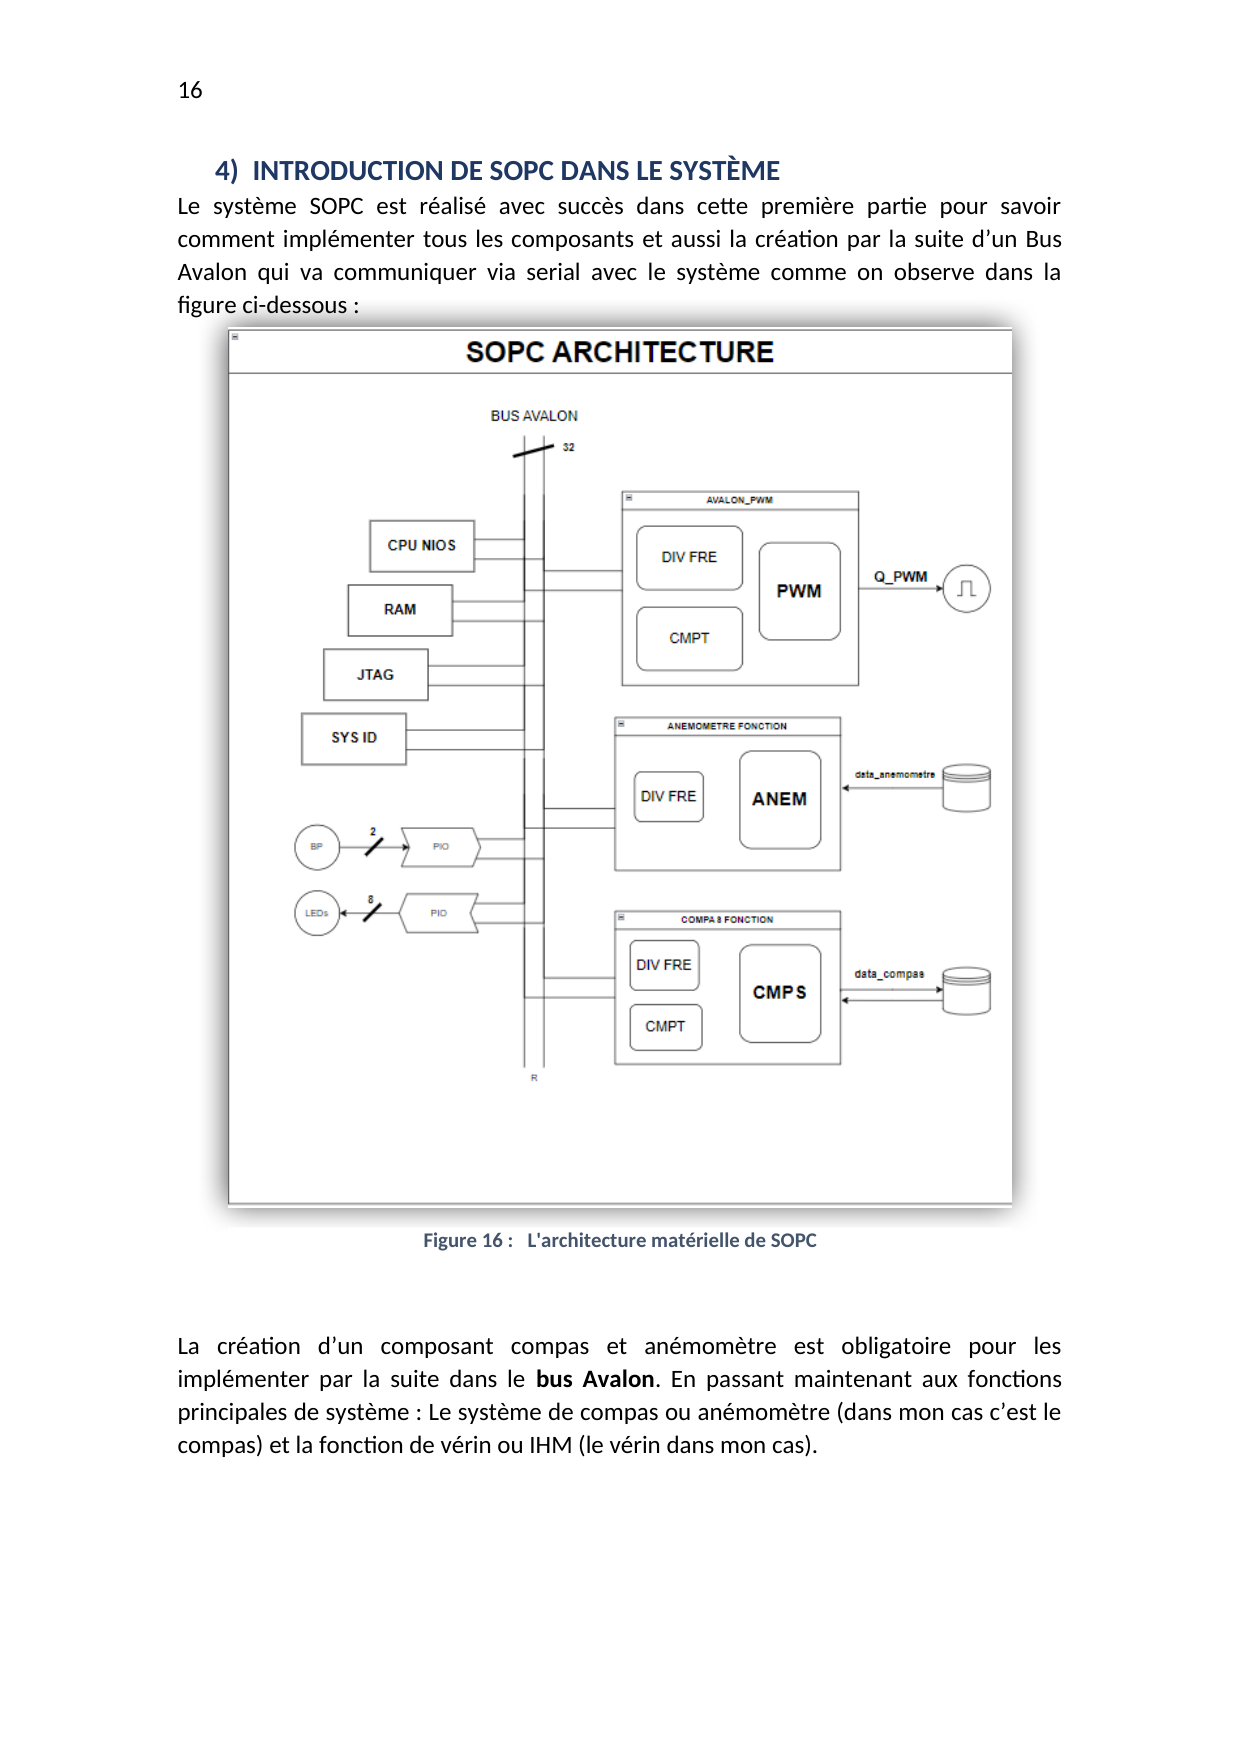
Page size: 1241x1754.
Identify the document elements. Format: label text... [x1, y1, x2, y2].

picture [228, 327, 1012, 1208]
subtitle INTRODUCTION DE SOPC DANS LE SYSTÈME [215, 152, 1063, 187]
text La création d’un composant compas et anémomètre est obligatoire pour les implémenter par la suite dans le bus Avalon. En passant maintenant aux fonctions principales de système : Le système de compas ou anémomètre (dans mon cas c’est le compas) et la fonction de vérin ou IHM (le vérin dans mon cas). [177, 1330, 1063, 1459]
text Le système SOPC est réalisé avec succès dans cette première partie pour savoir comment implémenter tous les composants et aussi la création par la suite d’un Bus Avalon qui va communiquer via serial avec le système comme on observe dans la figure ci-dessous : [177, 190, 1063, 319]
